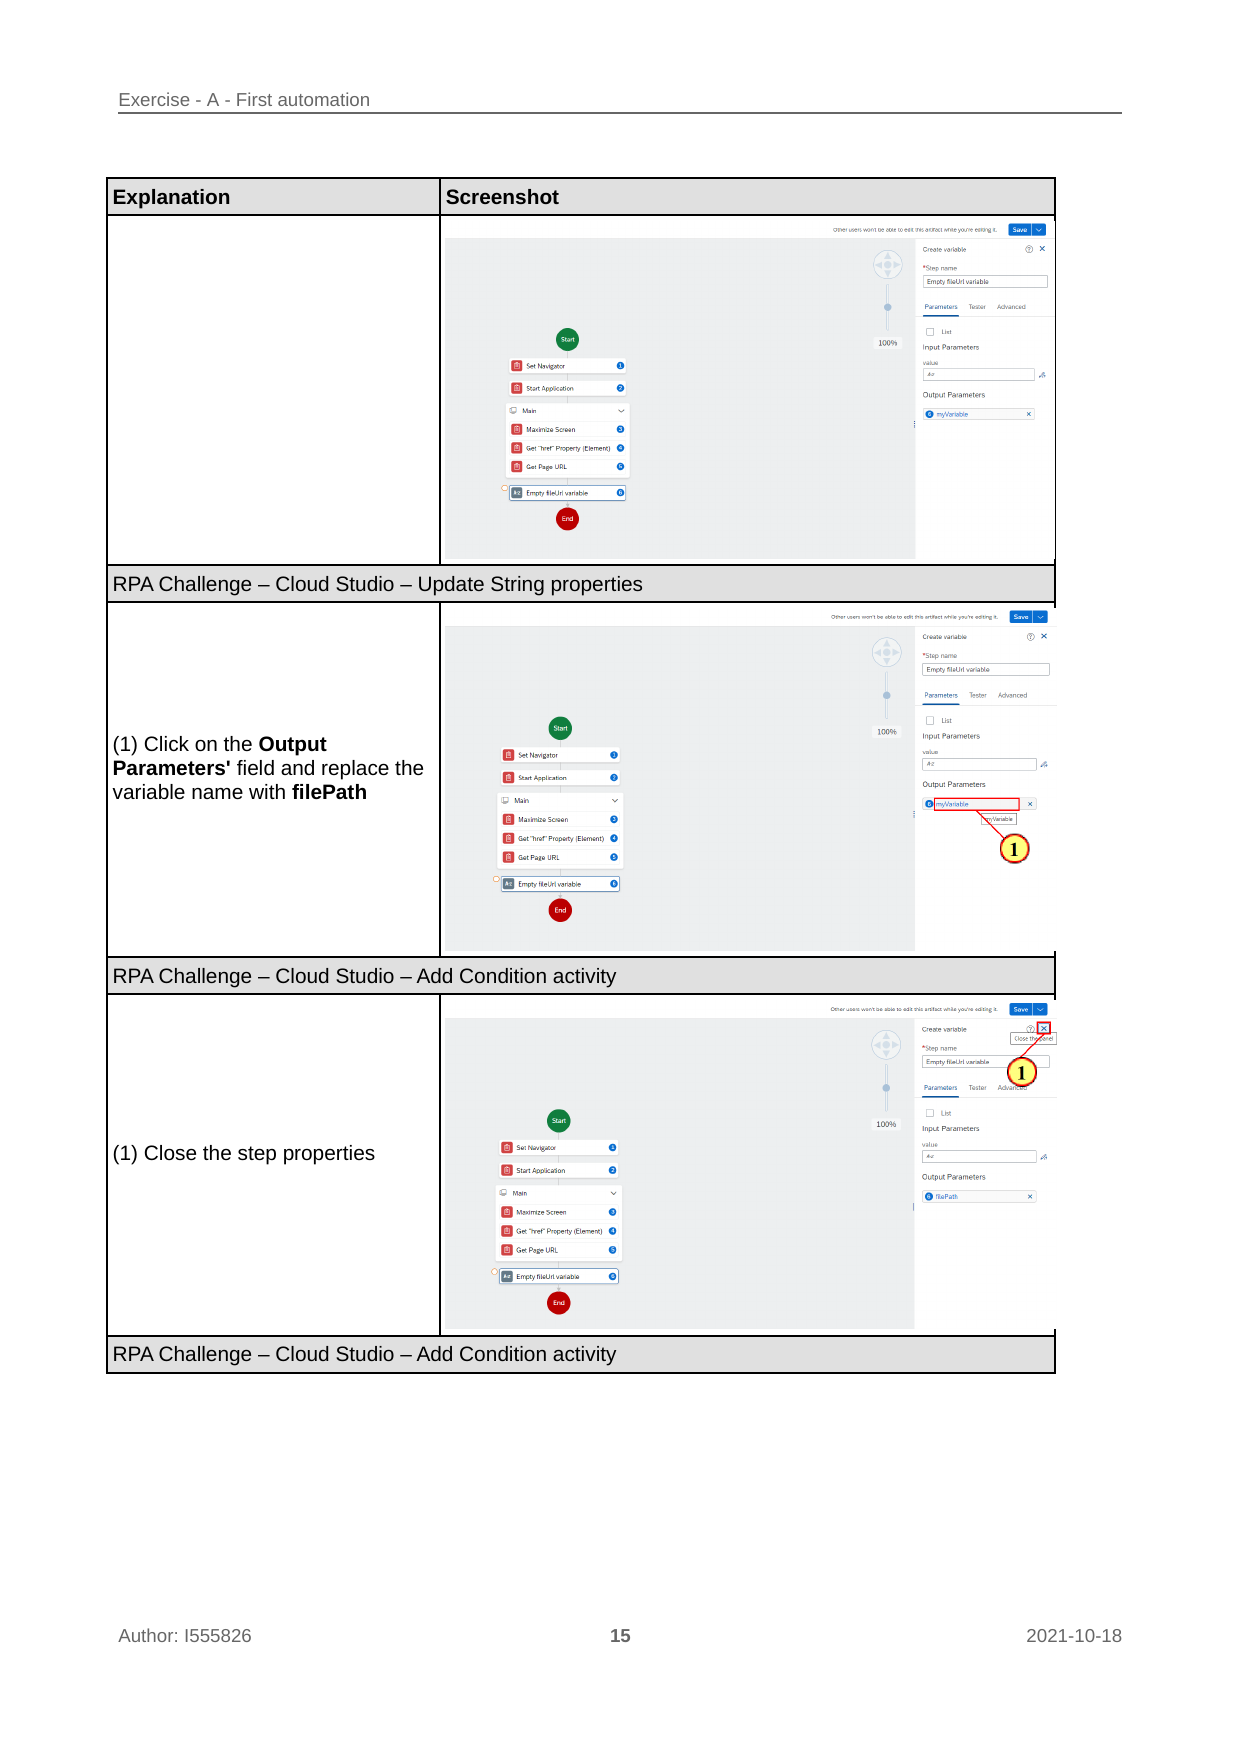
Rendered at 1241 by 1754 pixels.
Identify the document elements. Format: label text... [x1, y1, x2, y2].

picture [445, 1000, 1057, 1329]
table_cell (1) Click on the Output Parameters' field and replace the variable name with filePath [108, 603, 439, 956]
picture [445, 221, 1055, 559]
table_header Explanation [108, 179, 439, 214]
table_cell RPA Challenge – Cloud Studio – Add Condition activity [108, 1337, 1054, 1372]
table_cell RPA Challenge – Cloud Studio – Add Condition activity [108, 958, 1054, 993]
table_cell [441, 216, 1054, 564]
table_cell (1) Close the step properties [108, 995, 439, 1334]
table_cell [108, 216, 439, 564]
table_header Screenshot [441, 179, 1054, 214]
table_cell [441, 995, 1054, 1334]
picture [445, 608, 1057, 951]
table_cell RPA Challenge – Cloud Studio – Update String properties [108, 566, 1054, 601]
table_cell [441, 603, 1054, 956]
